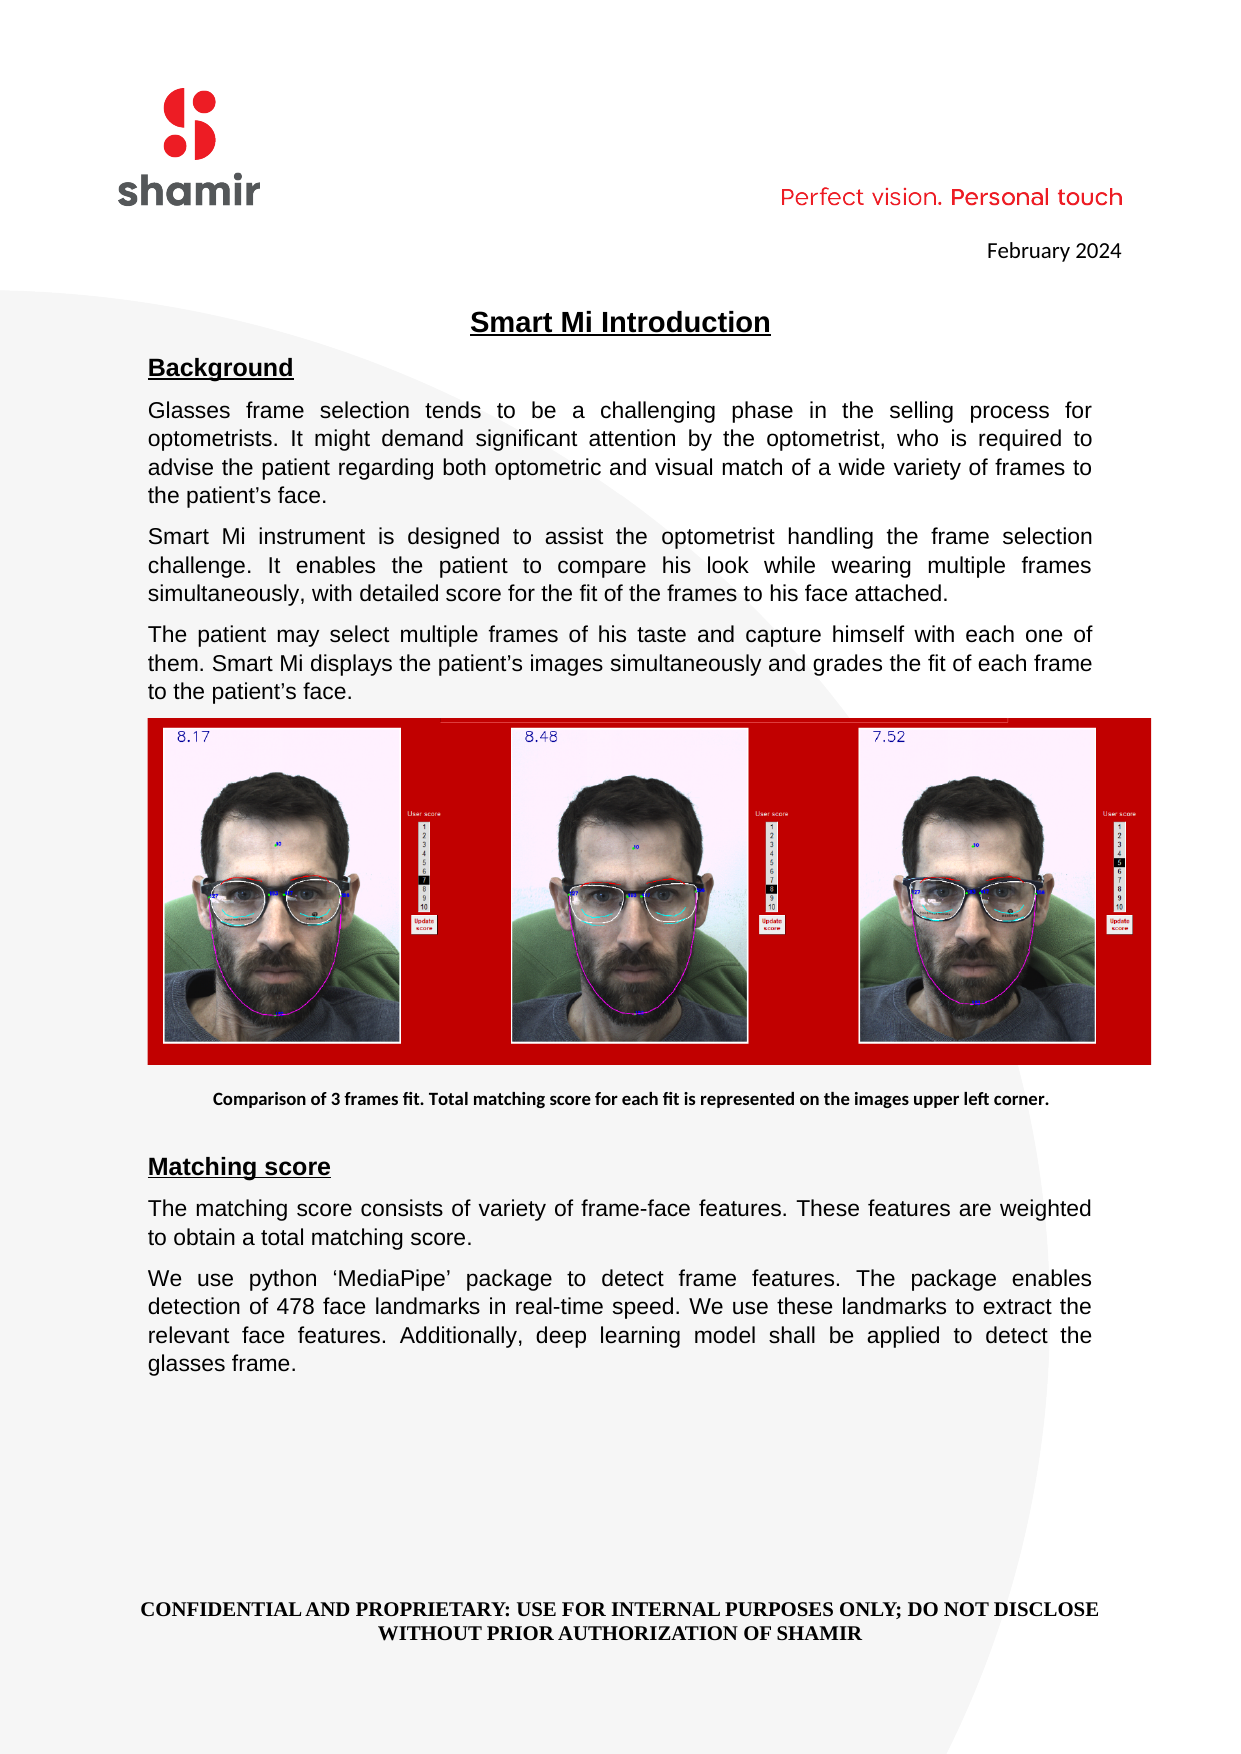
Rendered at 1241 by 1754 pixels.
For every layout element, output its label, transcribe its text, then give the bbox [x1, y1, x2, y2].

picture [780, 179, 1123, 215]
subtitle Background [148, 353, 1093, 382]
text Glasses frame selection tends to be a challenging phase in the selling process for optometrists. It might demand significant attention by the optometrist, who is required to advise the patient regarding both optometric and visual match of a wide variety of frames to the patient’s face. [148, 397, 1093, 509]
text Smart Mi instrument is designed to assist the optometrist handling the frame selection challenge. It enables the patient to compare his look while wearing multiple frames simultaneously, with detailed score for the fit of the frames to his face attached. [148, 523, 1093, 606]
picture [0, 263, 1241, 1754]
picture [118, 88, 260, 208]
text Smart Mi Introduction [148, 305, 1093, 338]
subtitle Matching score [148, 1152, 1093, 1181]
text The patient may select multiple frames of his taste and capture himself with each one of them. Smart Mi displays the patient’s images simultaneously and grades the fit of each frame to the patient’s face. [148, 621, 1093, 704]
text The matching score consists of variety of frame-face features. These features are weighted to obtain a total matching score. [148, 1195, 1093, 1250]
text We use python ‘MediaPipe’ package to detect frame features. The package enables detection of 478 face landmarks in real-time speed. We use these landmarks to extract the relevant face features. Additionally, deep learning model shall be applied to detect the glasses frame. [148, 1265, 1093, 1376]
